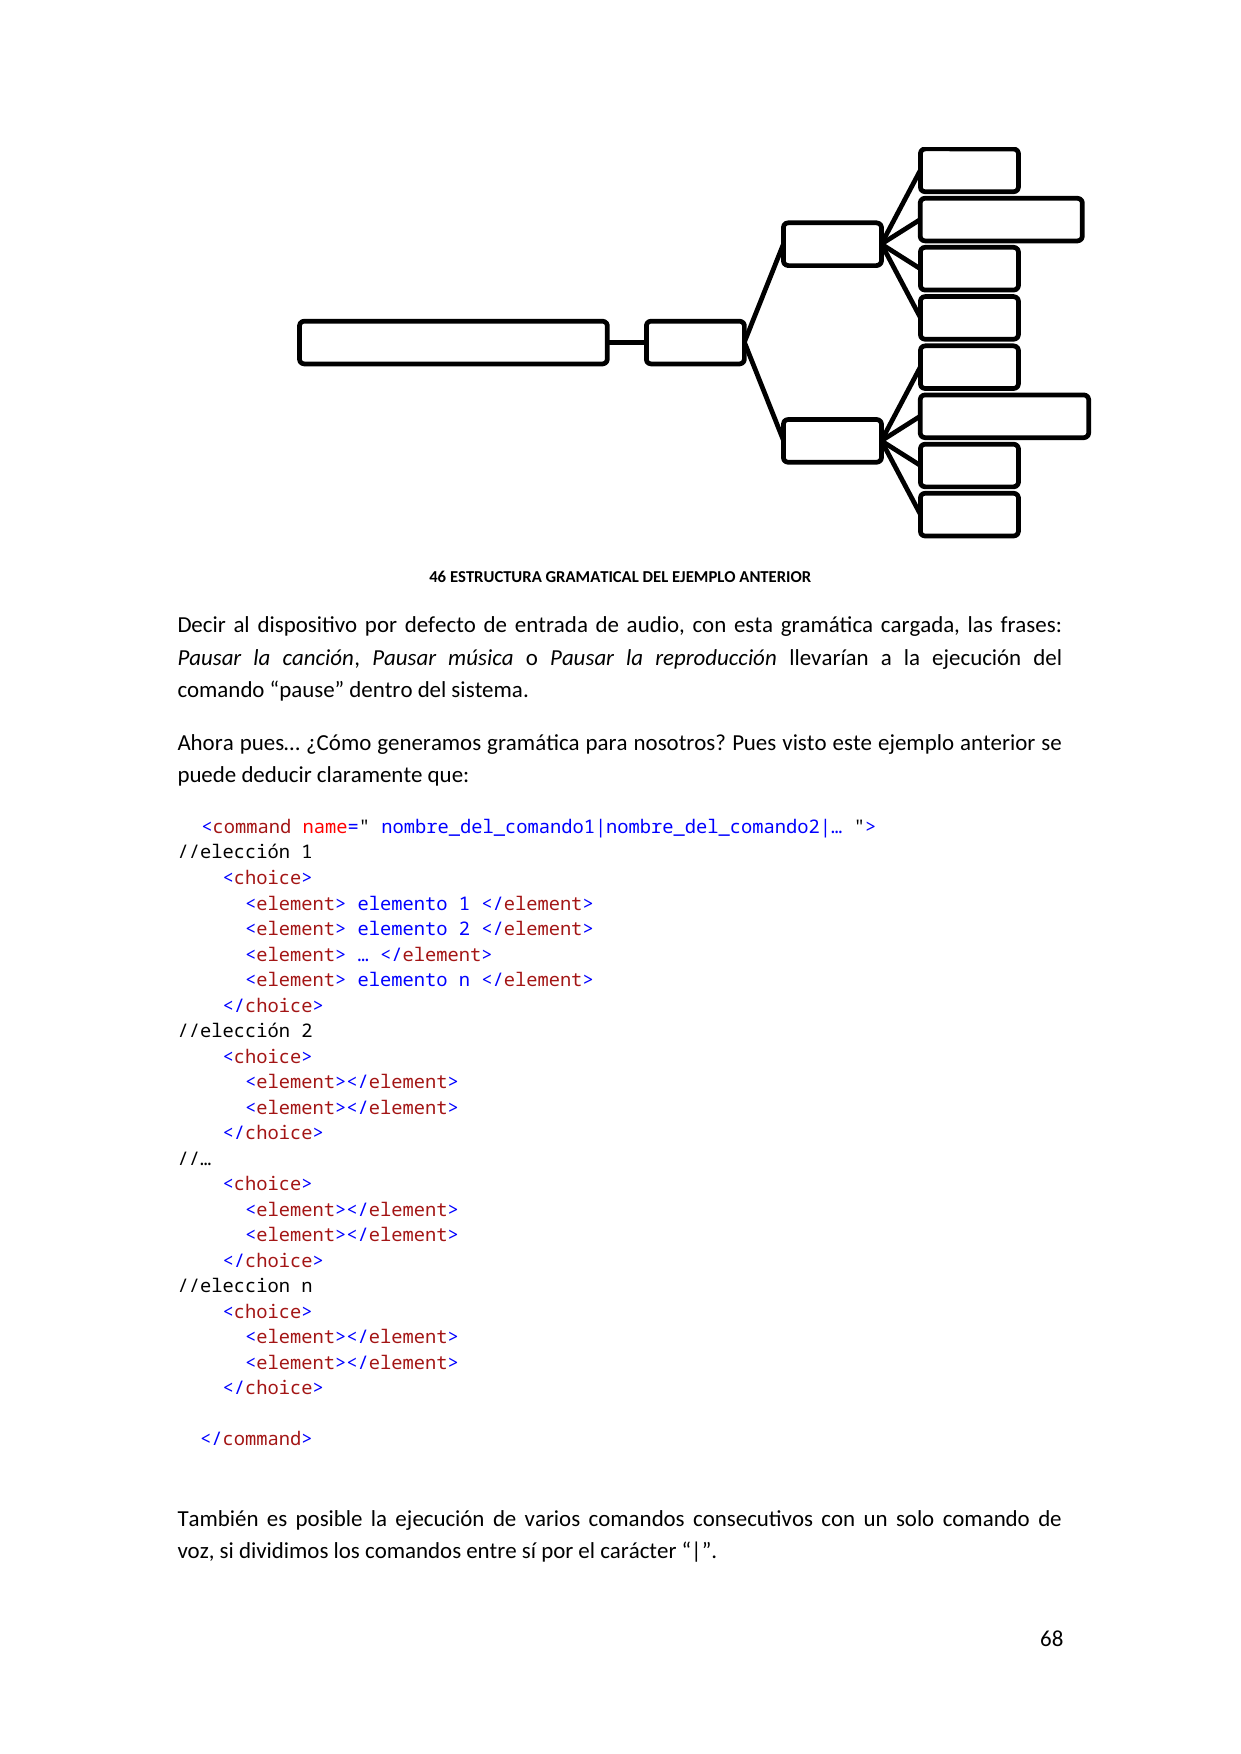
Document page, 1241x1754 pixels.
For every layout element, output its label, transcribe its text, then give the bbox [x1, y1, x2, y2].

text <command name=" nombre_del_comando1|nombre_del_comando2|… "> [177, 813, 1063, 839]
text Decir al dispositivo por defecto de entrada de audio, con esta gramática cargada, las frases: Pausar la canción, Pausar música o Pausar la reproducción llevarían a la ejecución del comando “pause” dentro del sistema. [177, 611, 1063, 703]
text <choice> [177, 1298, 1063, 1324]
text <element></element> [177, 1222, 1063, 1247]
text //eleccion n [177, 1273, 1063, 1298]
text <element></element> [177, 1349, 1063, 1375]
text <choice> [177, 864, 1063, 890]
text </choice> [177, 1119, 1063, 1145]
text <element></element> [177, 1094, 1063, 1119]
text <element> elemento 2 </element> [177, 915, 1063, 941]
text </choice> [177, 1247, 1063, 1273]
text <choice> [177, 1171, 1063, 1196]
text </choice> [177, 992, 1063, 1017]
text </choice> [177, 1375, 1063, 1400]
text //elección 1 [177, 839, 1063, 864]
text <element> … </element> [177, 941, 1063, 966]
text //… [177, 1145, 1063, 1171]
text </command> [177, 1426, 1063, 1451]
text <element></element> [177, 1324, 1063, 1349]
text <element></element> [177, 1196, 1063, 1222]
text También es posible la ejecución de varios comandos consecutivos con un solo comando de voz, si dividimos los comandos entre sí por el carácter “|”. [177, 1504, 1063, 1564]
text <element> elemento 1 </element> [177, 890, 1063, 915]
text //elección 2 [177, 1017, 1063, 1043]
text Ahora pues… ¿Cómo generamos gramática para nosotros? Pues visto este ejemplo anterior se puede deducir claramente que: [177, 728, 1063, 788]
text <choice> [177, 1043, 1063, 1068]
text <element></element> [177, 1068, 1063, 1094]
text <element> elemento n </element> [177, 966, 1063, 992]
